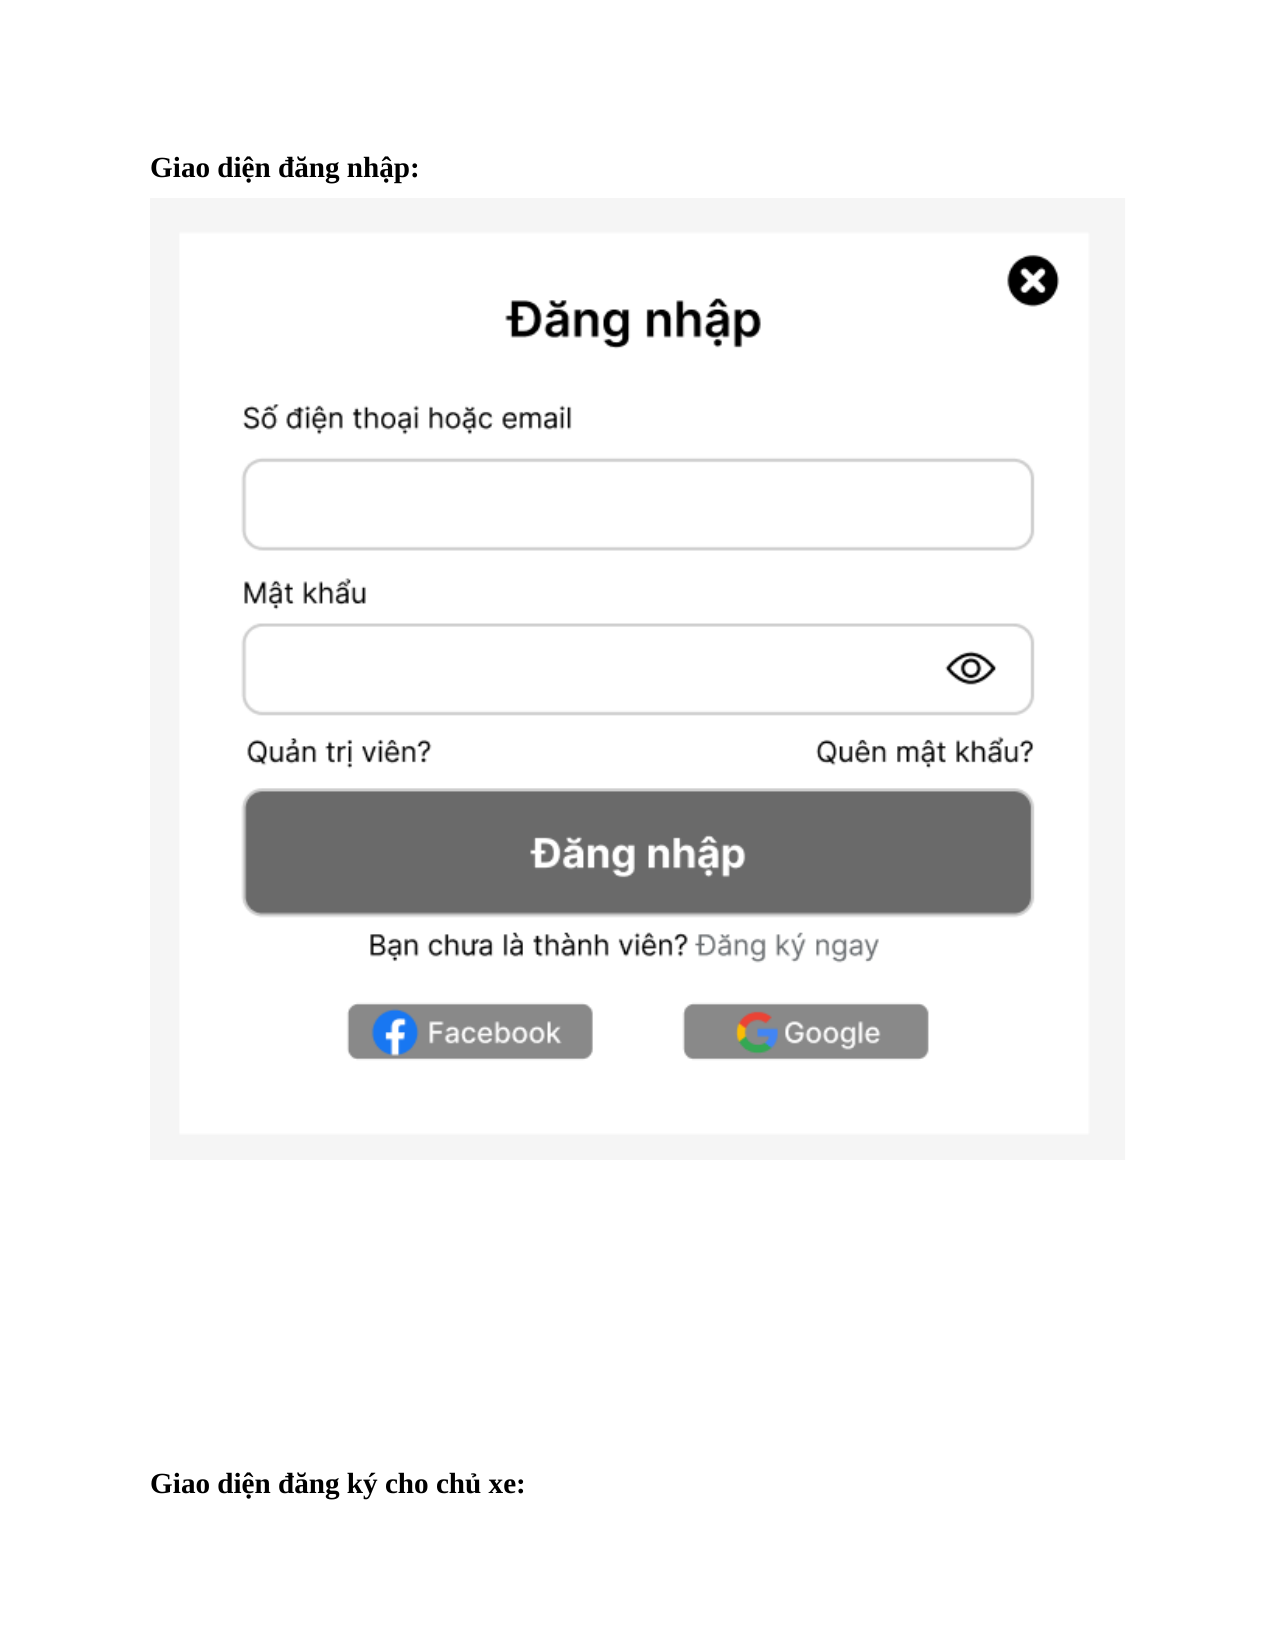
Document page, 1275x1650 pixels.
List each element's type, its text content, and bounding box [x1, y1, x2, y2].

text Giao diện đăng ký cho chủ xe: [150, 1466, 1125, 1500]
text Giao diện đăng nhập: [150, 150, 1125, 183]
picture [150, 198, 1125, 1160]
